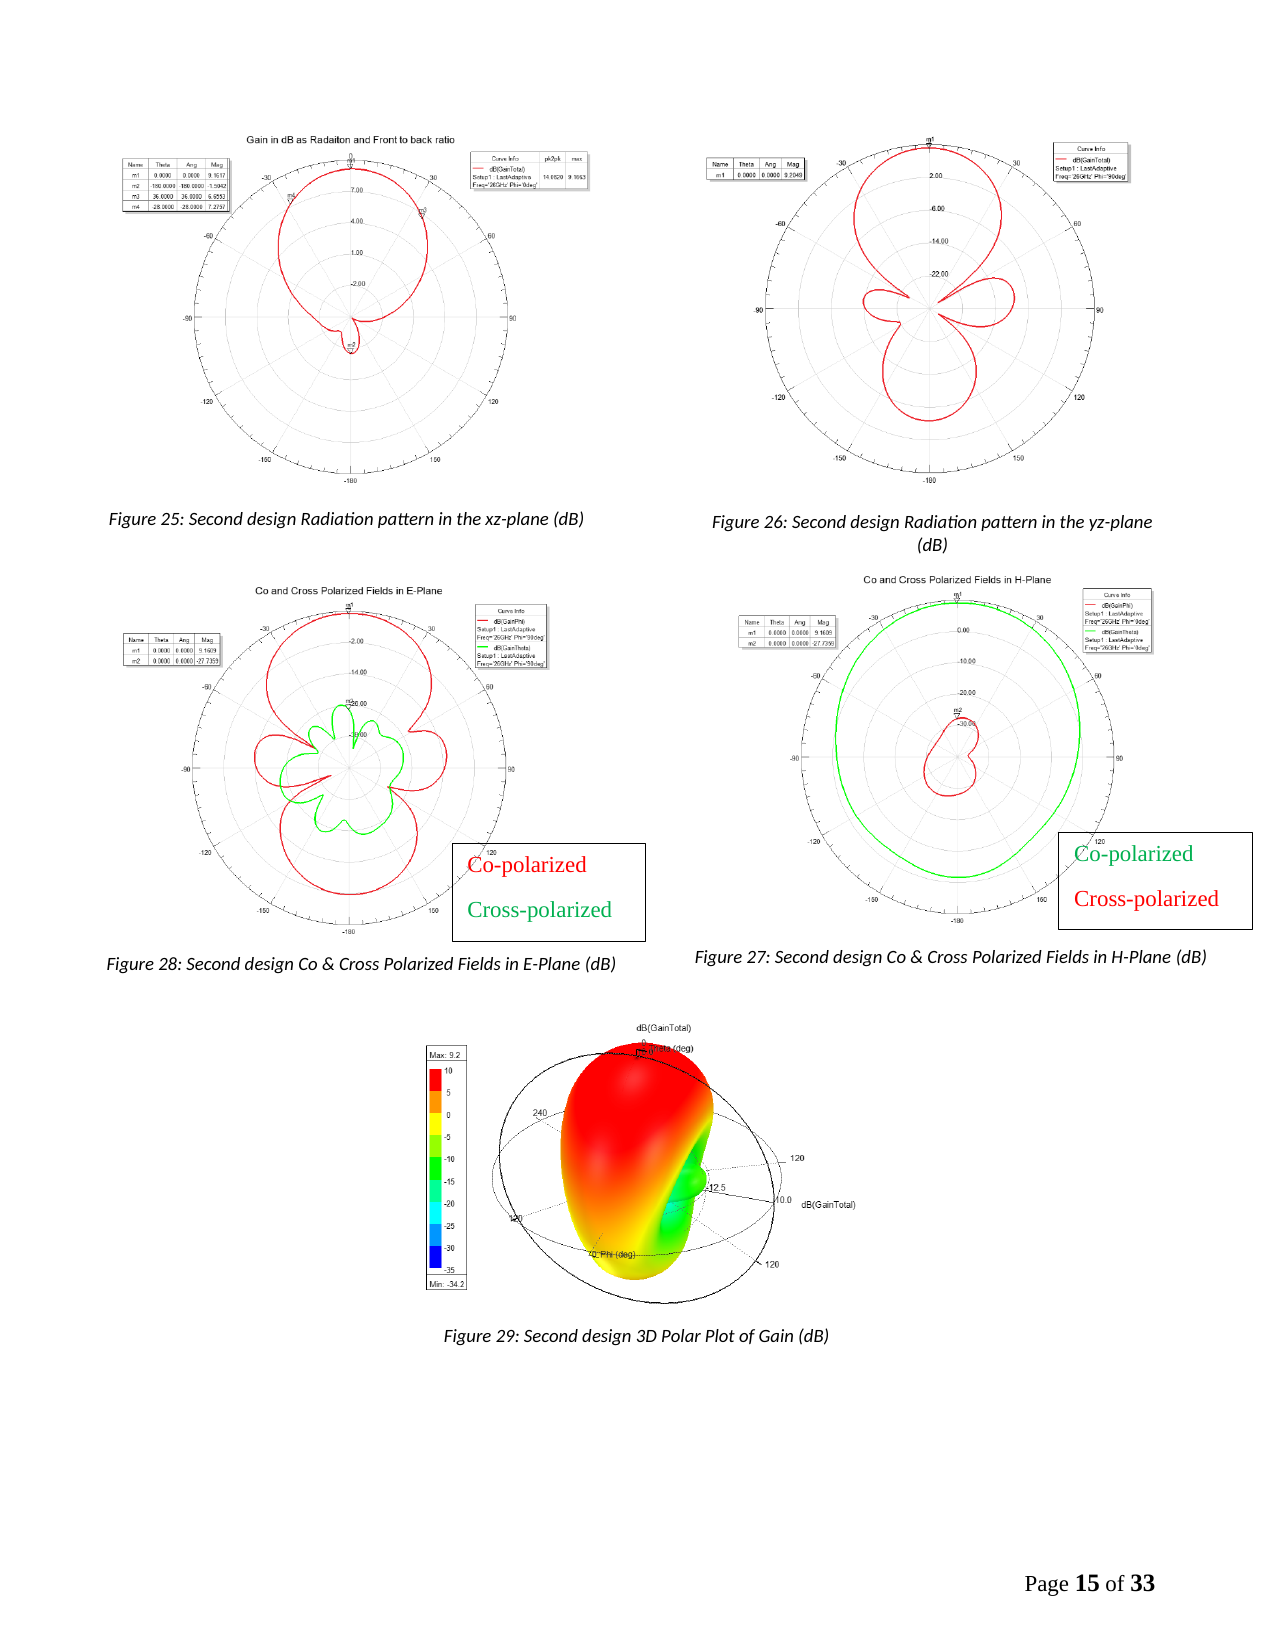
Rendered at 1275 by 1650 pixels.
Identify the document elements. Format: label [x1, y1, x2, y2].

picture [120, 581, 551, 942]
picture [737, 570, 1155, 931]
picture [694, 131, 1132, 491]
picture [114, 131, 592, 491]
picture [411, 1002, 867, 1317]
picture [1059, 833, 1155, 929]
picture [453, 844, 551, 941]
